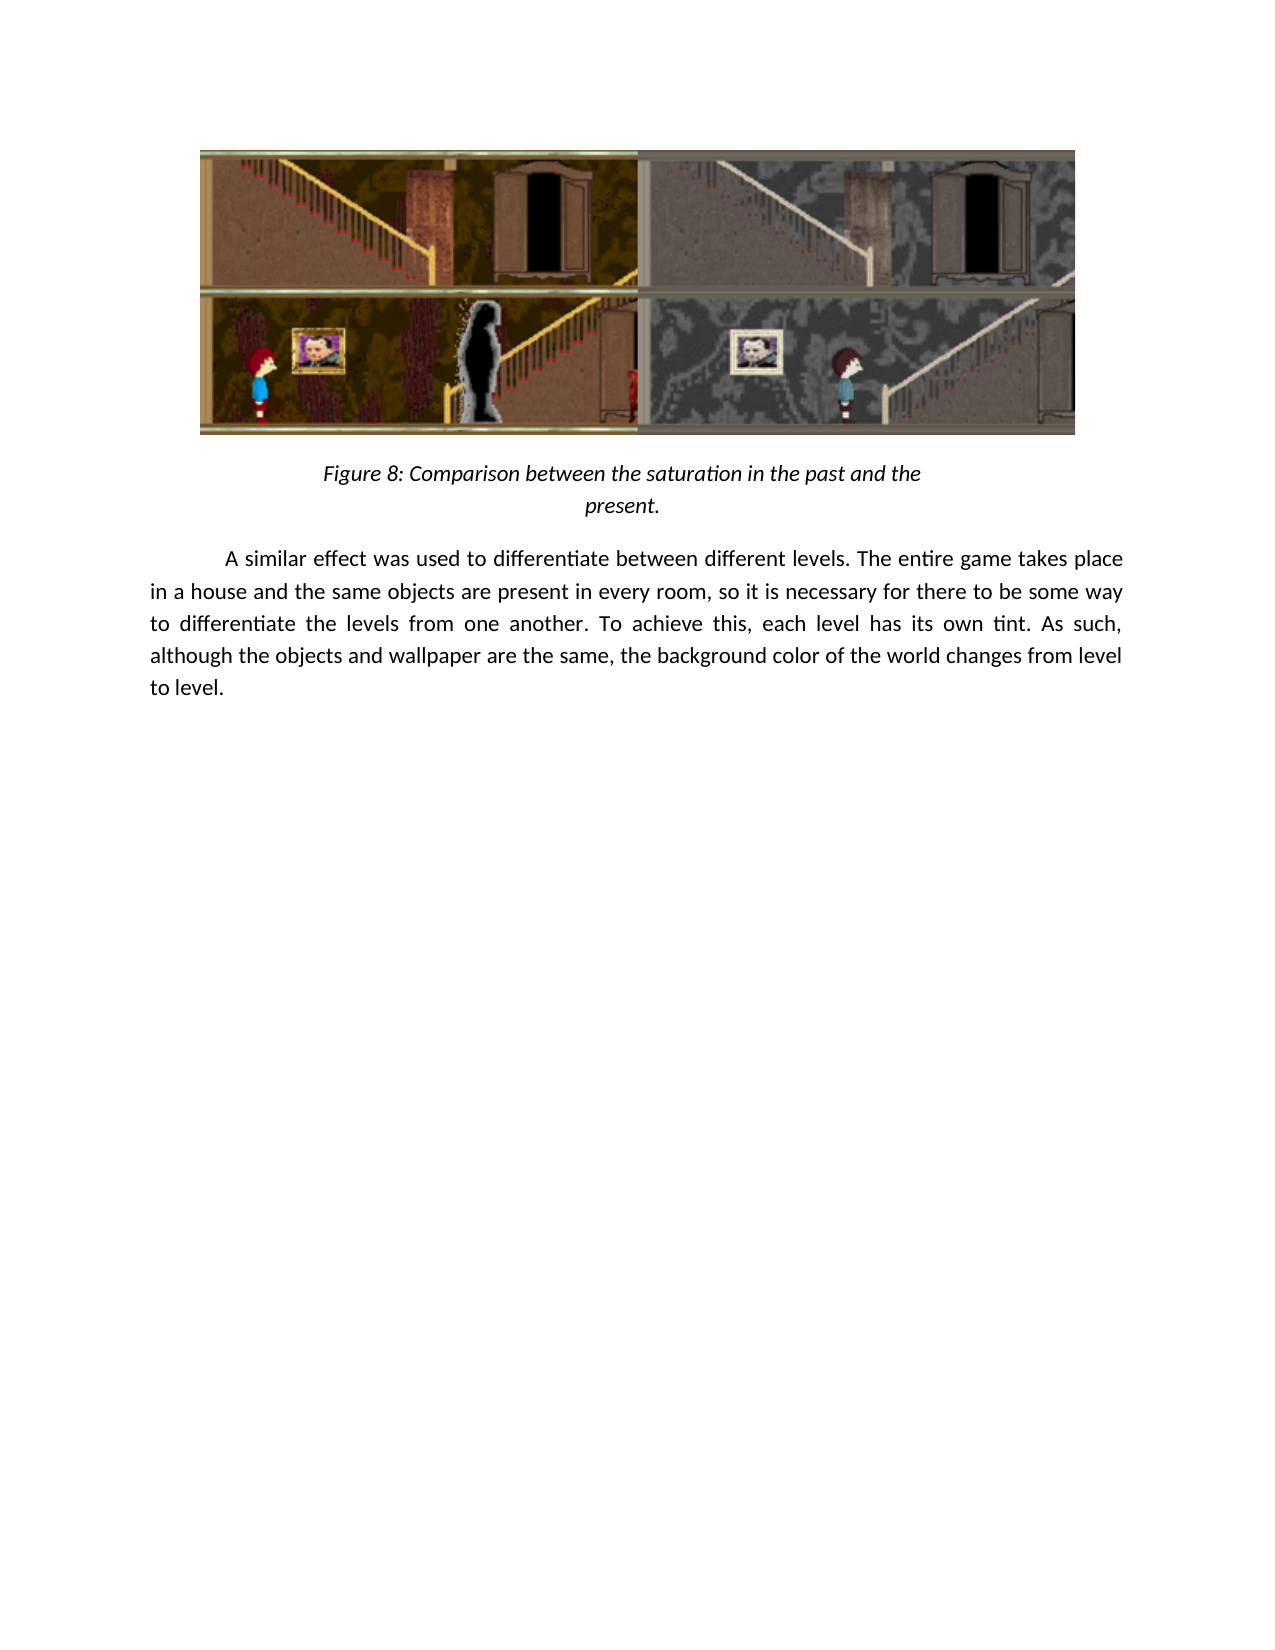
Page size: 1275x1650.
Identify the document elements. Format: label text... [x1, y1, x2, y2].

text A similar effect was used to differentiate between different levels. The entire game takes place in a house and the same objects are present in every room, so it is necessary for there to be some way to differentiate the levels from one another. To achieve this, each level has its own tint. As such, although the objects and wallpaper are the same, the background color of the world changes from level to level. [150, 544, 1125, 701]
picture [200, 150, 1075, 435]
text Figure 8: Comparison between the saturation in the past and the present. [298, 459, 947, 519]
